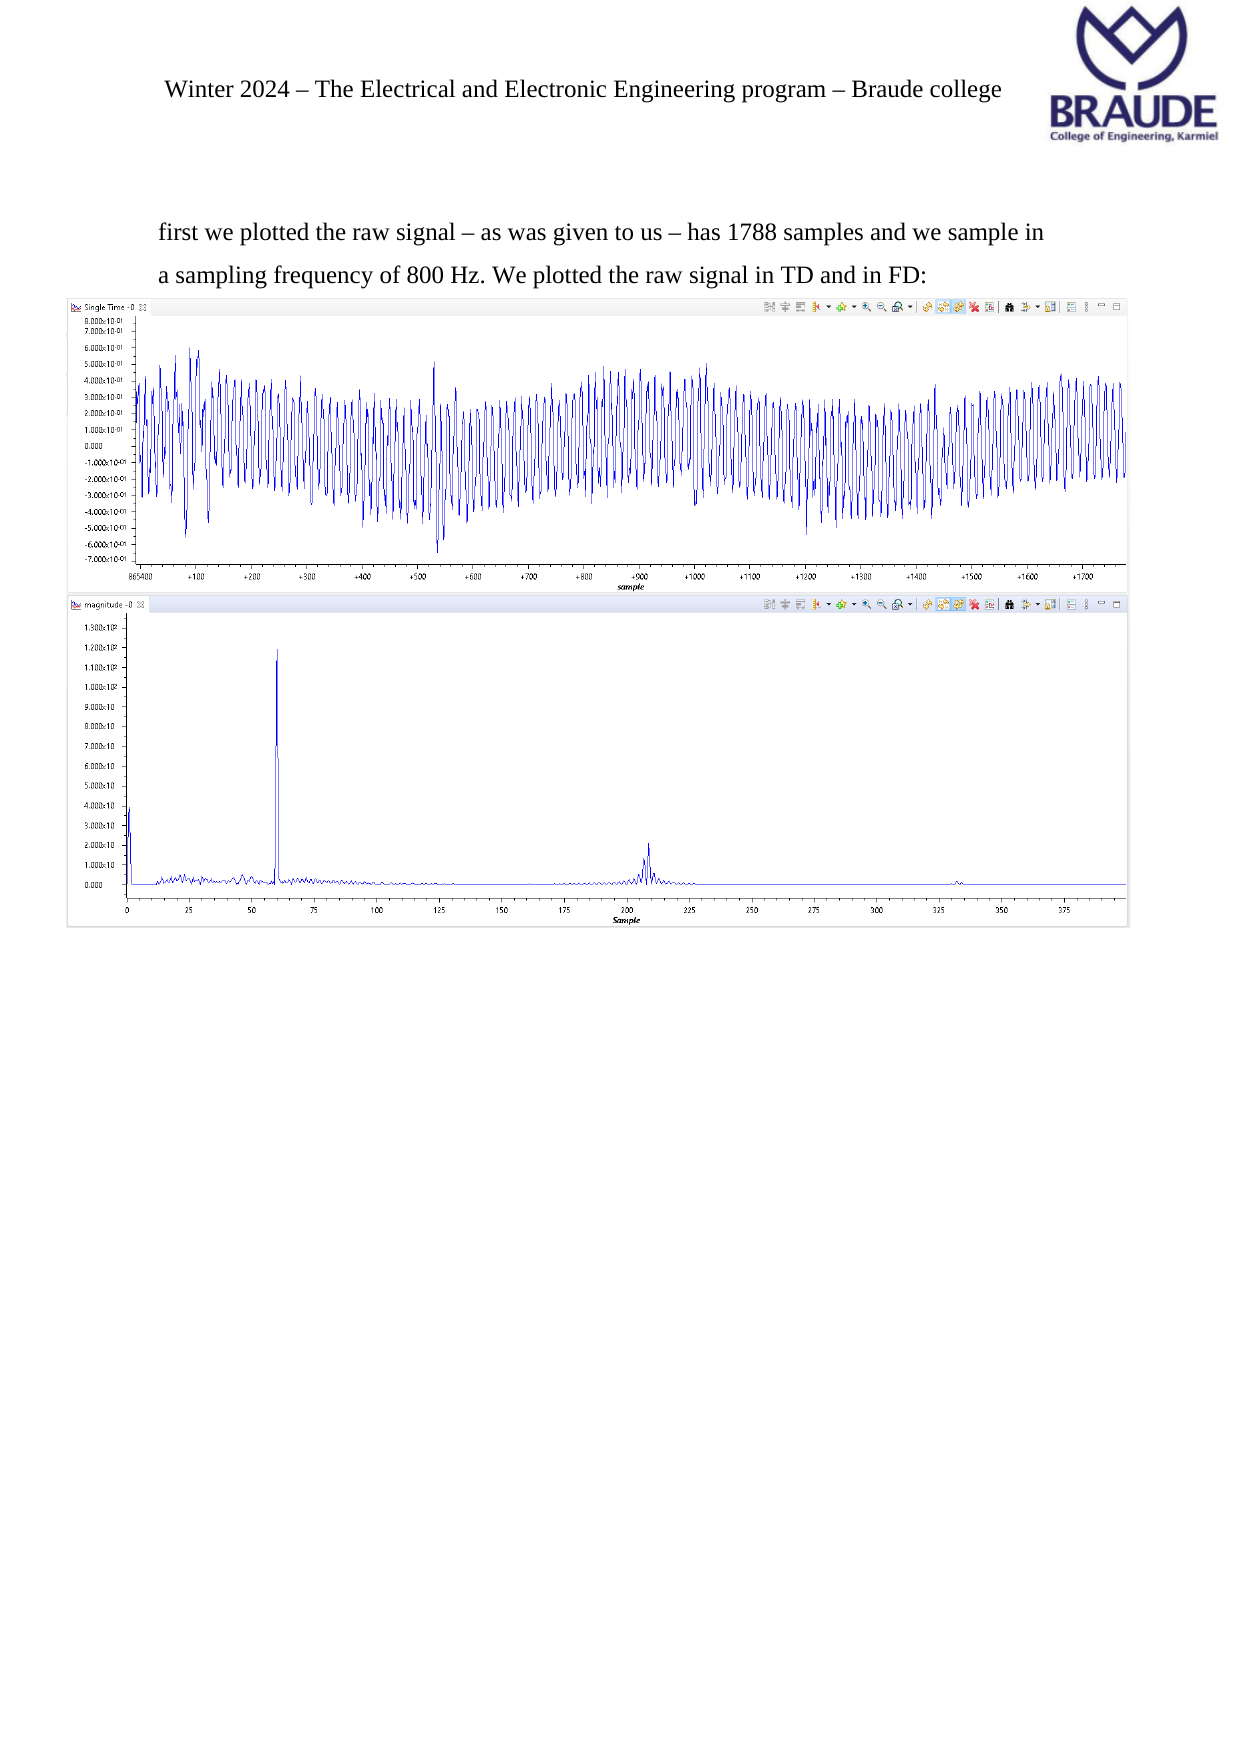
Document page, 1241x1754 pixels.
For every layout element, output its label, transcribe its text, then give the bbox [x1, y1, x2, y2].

text first we plotted the raw signal – as was given to us – has 1788 samples and we sample in a sampling frequency of 800 Hz. We plotted the raw signal in TD and in FD: [158, 217, 1053, 289]
picture [1041, 0, 1230, 150]
picture [66, 298, 1130, 928]
